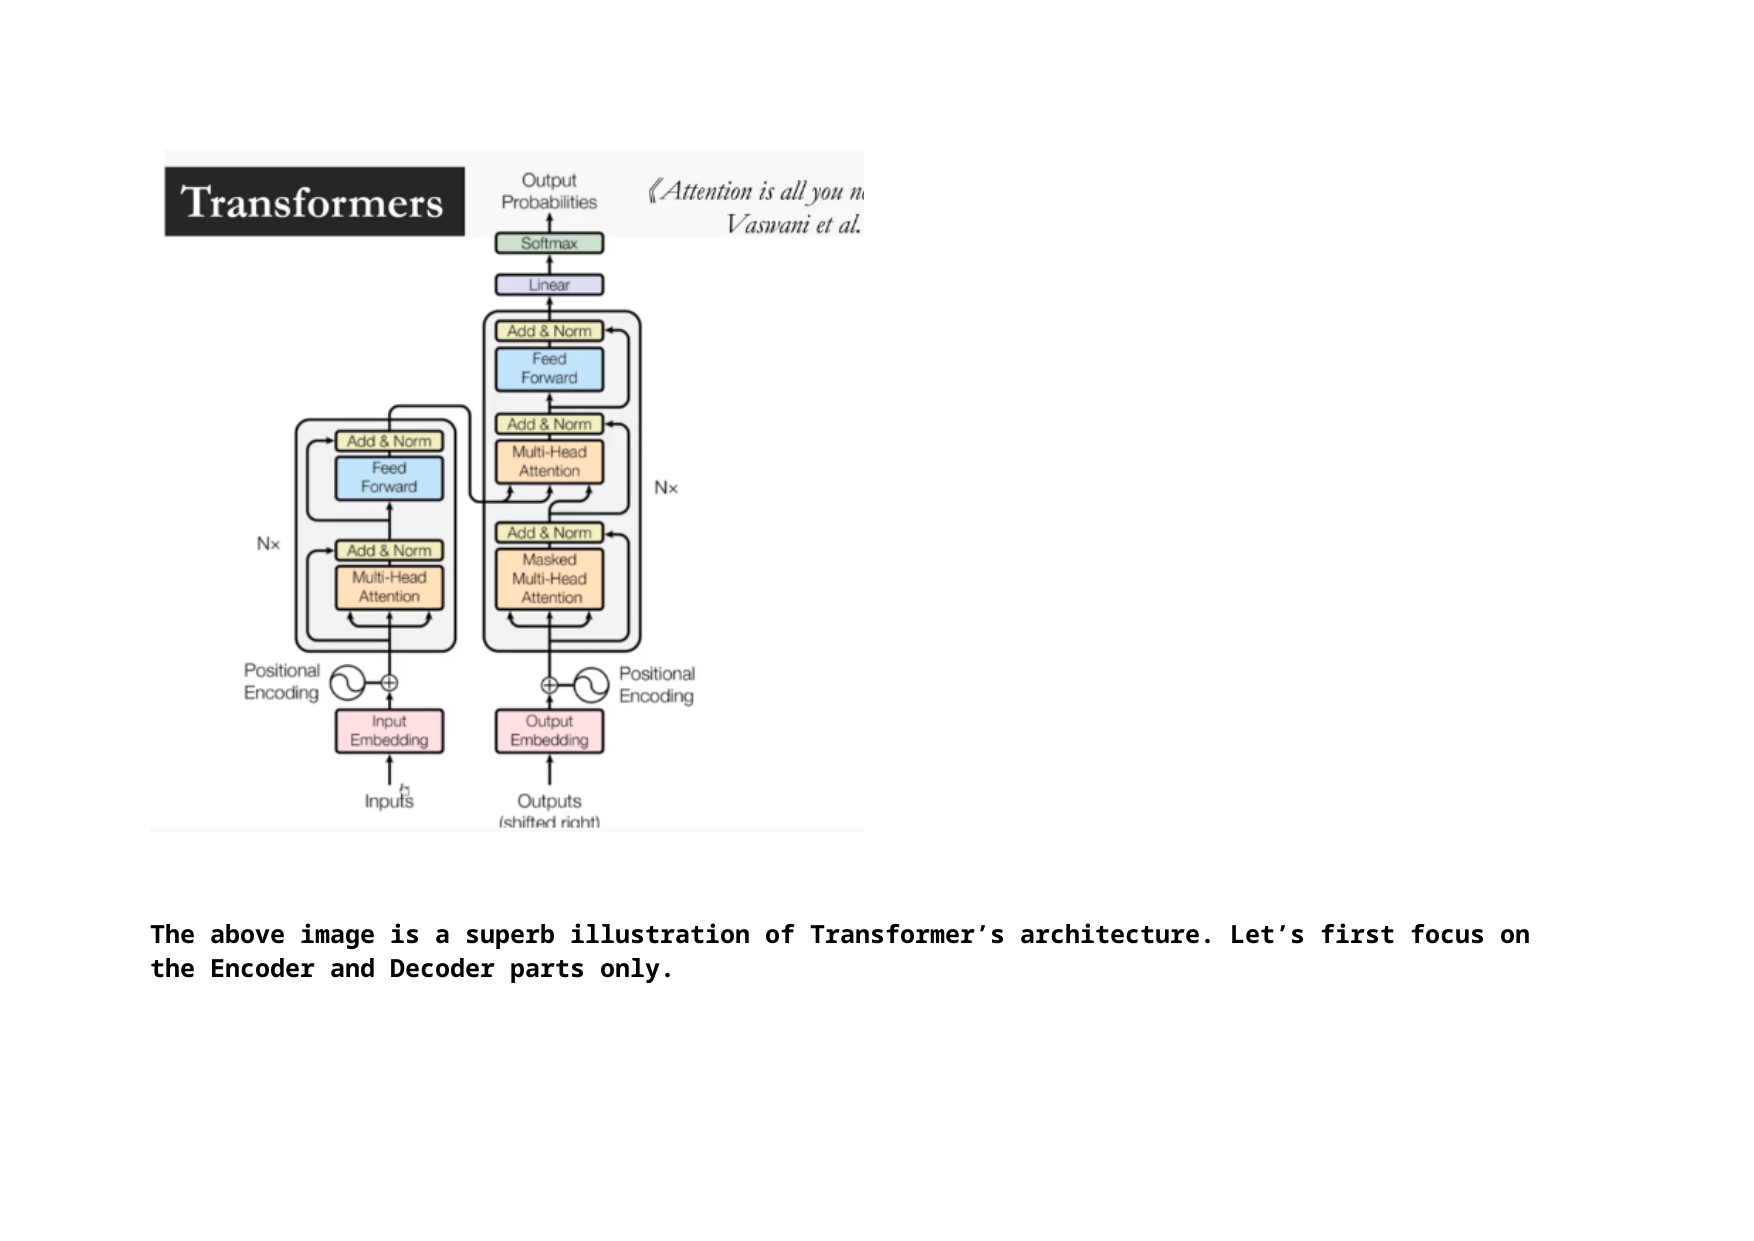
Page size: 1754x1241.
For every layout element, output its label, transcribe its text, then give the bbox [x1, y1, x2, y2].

text The above image is a superb illustration of Transformer’s architecture. Let’s first focus on the Encoder and Decoder parts only. [150, 916, 1604, 984]
picture [150, 150, 864, 832]
